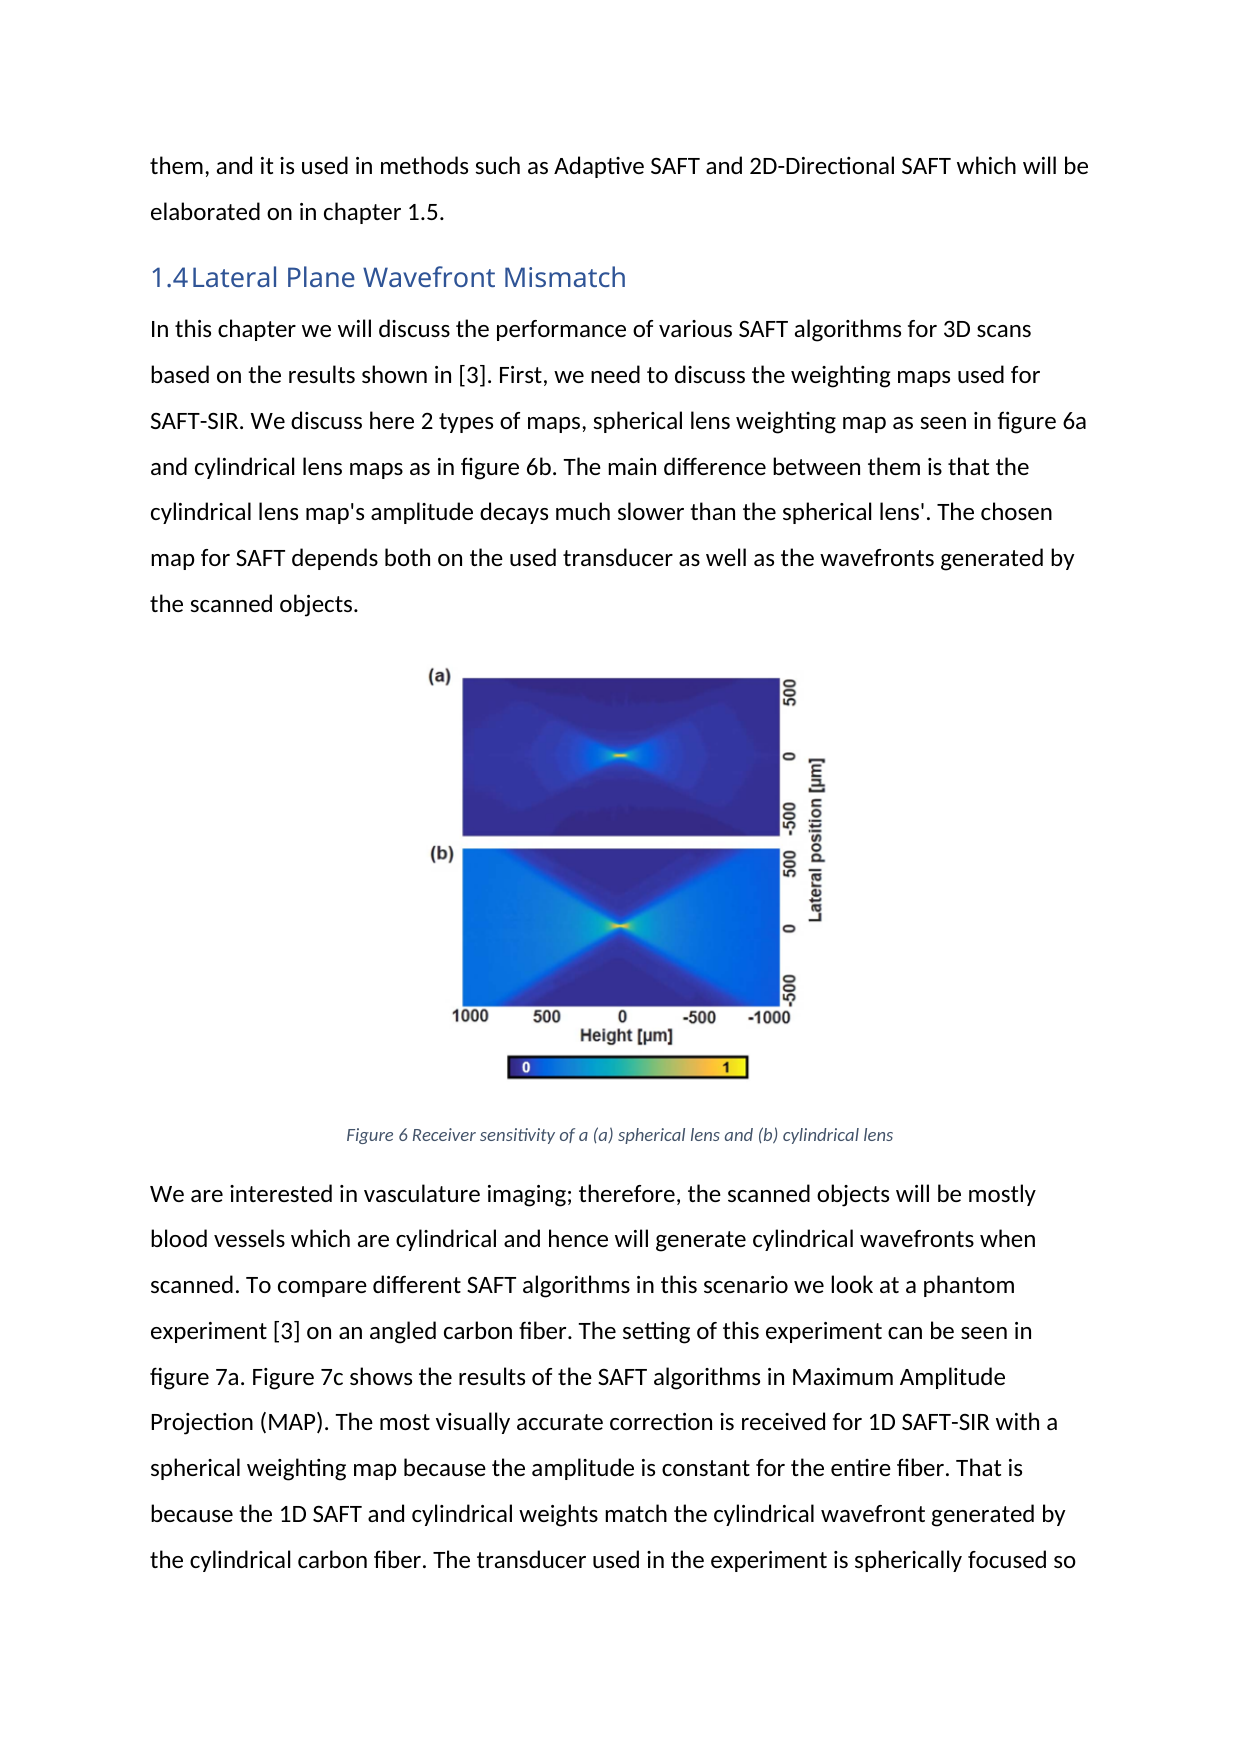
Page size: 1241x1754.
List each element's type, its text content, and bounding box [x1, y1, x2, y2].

subtitle Lateral Plane Wavefront Mismatch [150, 258, 1090, 295]
text In this chapter we will discuss the performance of various SAFT algorithms for 3D scans based on the results shown in [3]. First, we need to discuss the weighting maps used for SAFT-SIR. We discuss here 2 types of maps, spherical lens weighting map as seen in figure 6a and cylindrical lens maps as in figure 6b. The main difference between them is that the cylindrical lens map's amplitude decays much slower than the spherical lens'. The chosen map for SAFT depends both on the used transducer as well as the wavefronts generated by the scanned objects. [150, 313, 1090, 618]
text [150, 150, 1090, 226]
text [150, 1178, 1090, 1574]
picture [385, 650, 855, 1091]
text Figure 6 Receiver sensitivity of a (a) spherical lens and (b) cylindrical lens [150, 1123, 1090, 1146]
